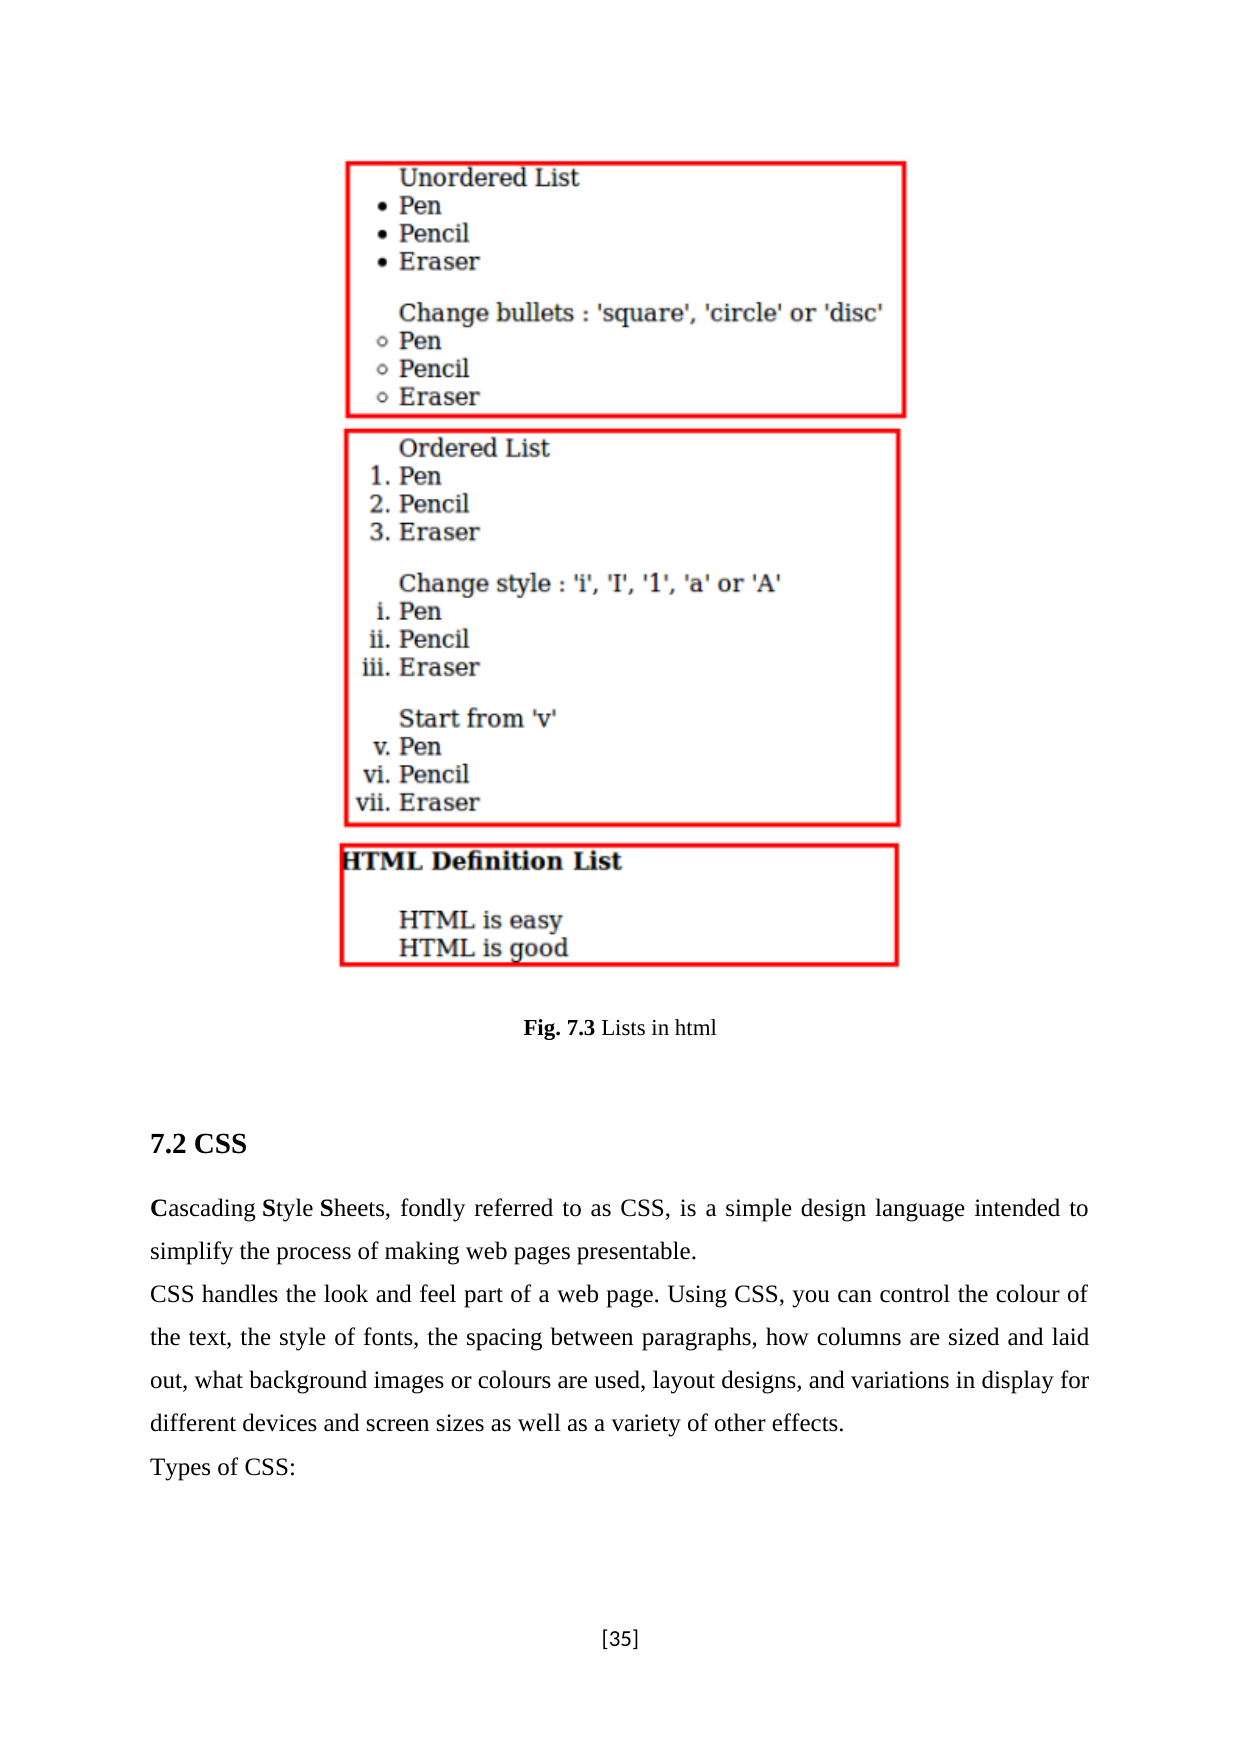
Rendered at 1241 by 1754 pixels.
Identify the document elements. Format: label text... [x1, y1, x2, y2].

text CSS handles the look and feel part of a web page. Using CSS, you can control the colour of the text, the style of fonts, the spacing between paragraphs, how columns are sized and laid out, what background images or colours are used, layout designs, and variations in display for different devices and screen sizes as well as a variety of other effects. [150, 1279, 1090, 1437]
text 7.2 CSS [150, 1126, 1090, 1159]
picture [326, 150, 914, 983]
text Fig. 7.3 Lists in html [150, 1013, 1090, 1040]
text Cascading Style Sheets, fondly referred to as CSS, is a simple design language intended to simplify the process of making web pages presentable. [150, 1193, 1090, 1265]
text Types of CSS: [150, 1452, 1090, 1480]
